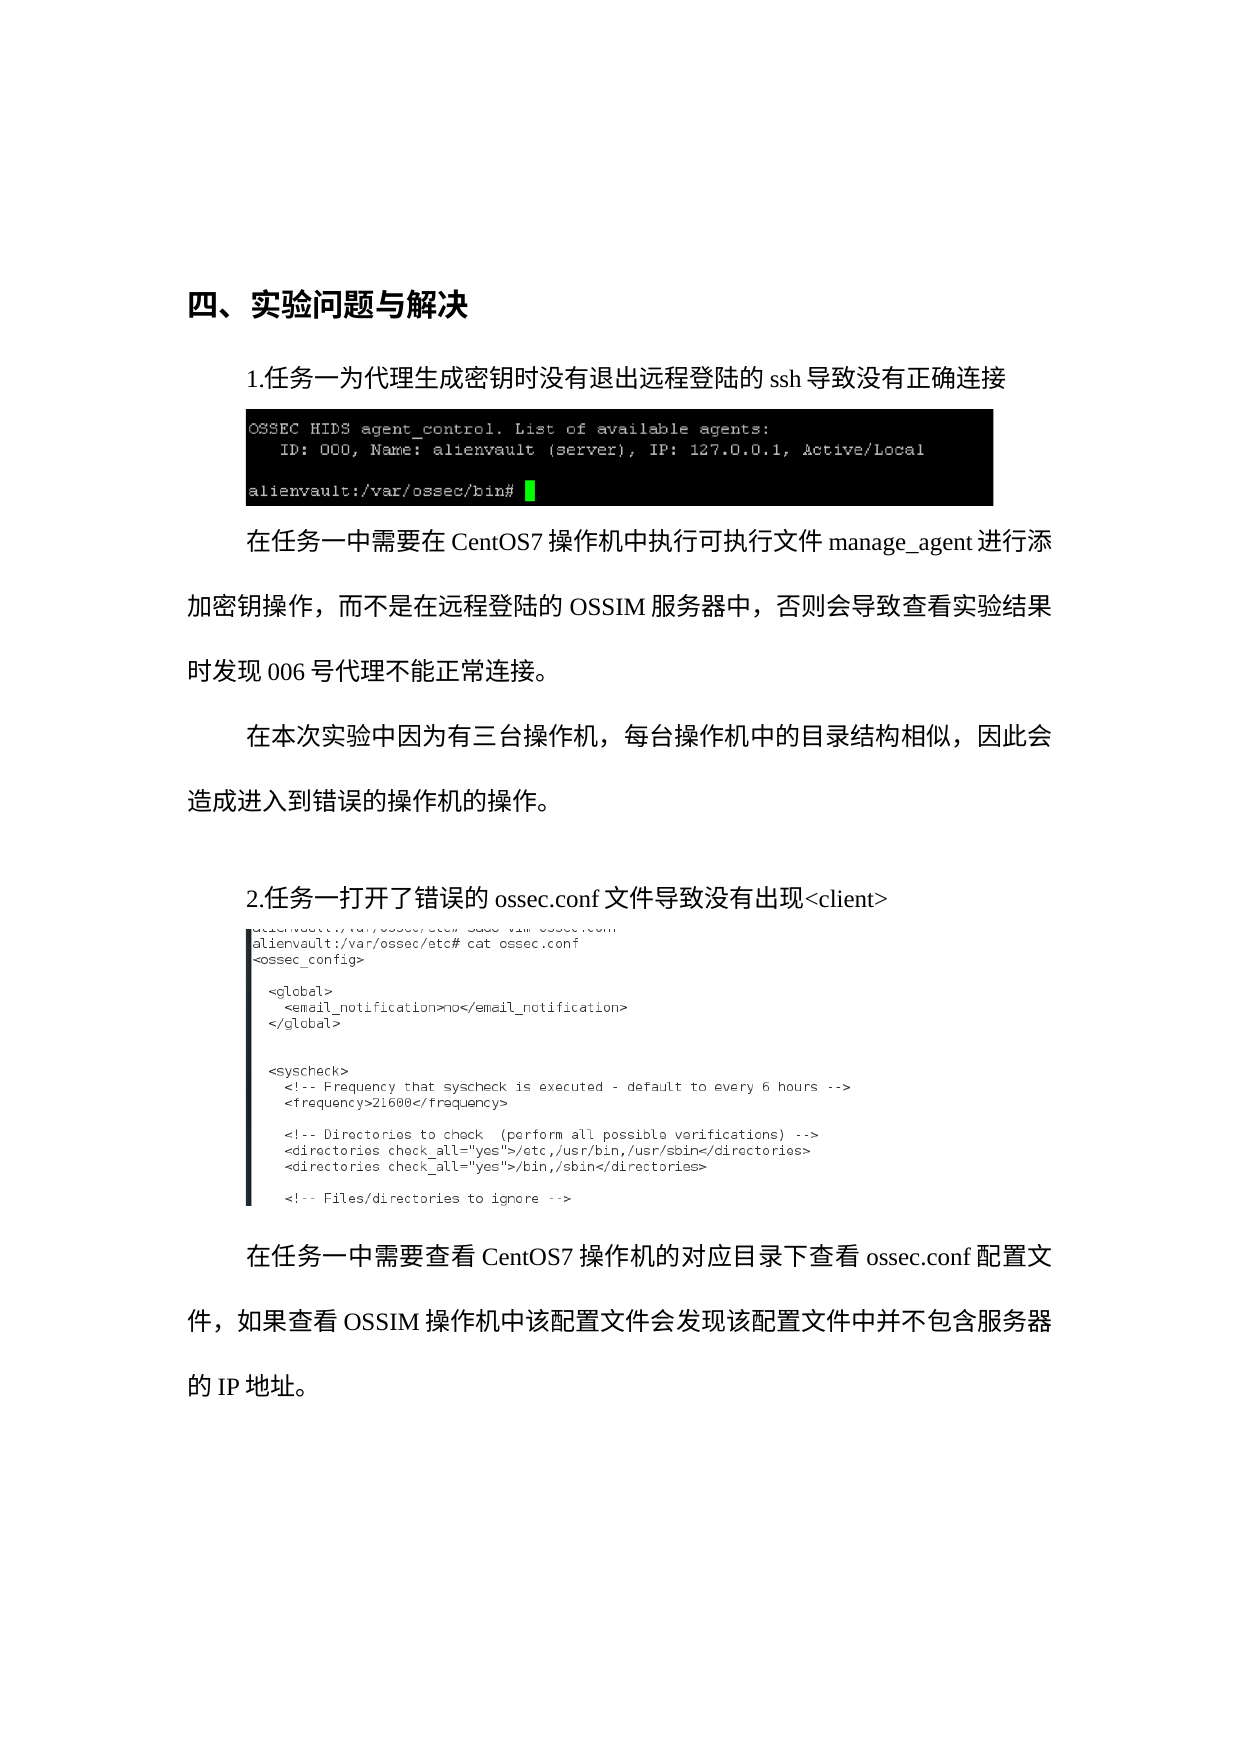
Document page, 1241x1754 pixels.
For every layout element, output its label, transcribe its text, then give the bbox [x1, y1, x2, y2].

text 在本次实验中因为有三台操作机，每台操作机中的目录结构相似，因此会造成进入到错误的操作机的操作。 [187, 702, 1053, 832]
text 1.任务一为代理生成密钥时没有退出远程登陆的ssh导致没有正确连接 [187, 344, 1053, 409]
picture [245, 409, 994, 506]
text 在任务一中需要查看CentOS7操作机的对应目录下查看ossec.conf配置文件，如果查看OSSIM操作机中该配置文件会发现该配置文件中并不包含服务器的IP地址。 [187, 1222, 1053, 1417]
text 2.任务一打开了错误的ossec.conf文件导致没有出现<client> [187, 864, 1053, 929]
text 在任务一中需要在CentOS7操作机中执行可执行文件manage_agent进行添加密钥操作，而不是在远程登陆的OSSIM服务器中，否则会导致查看实验结果时发现006号代理不能正常连接。 [187, 507, 1053, 702]
subtitle 四、实验问题与解决 [187, 270, 1053, 335]
picture [245, 929, 860, 1206]
